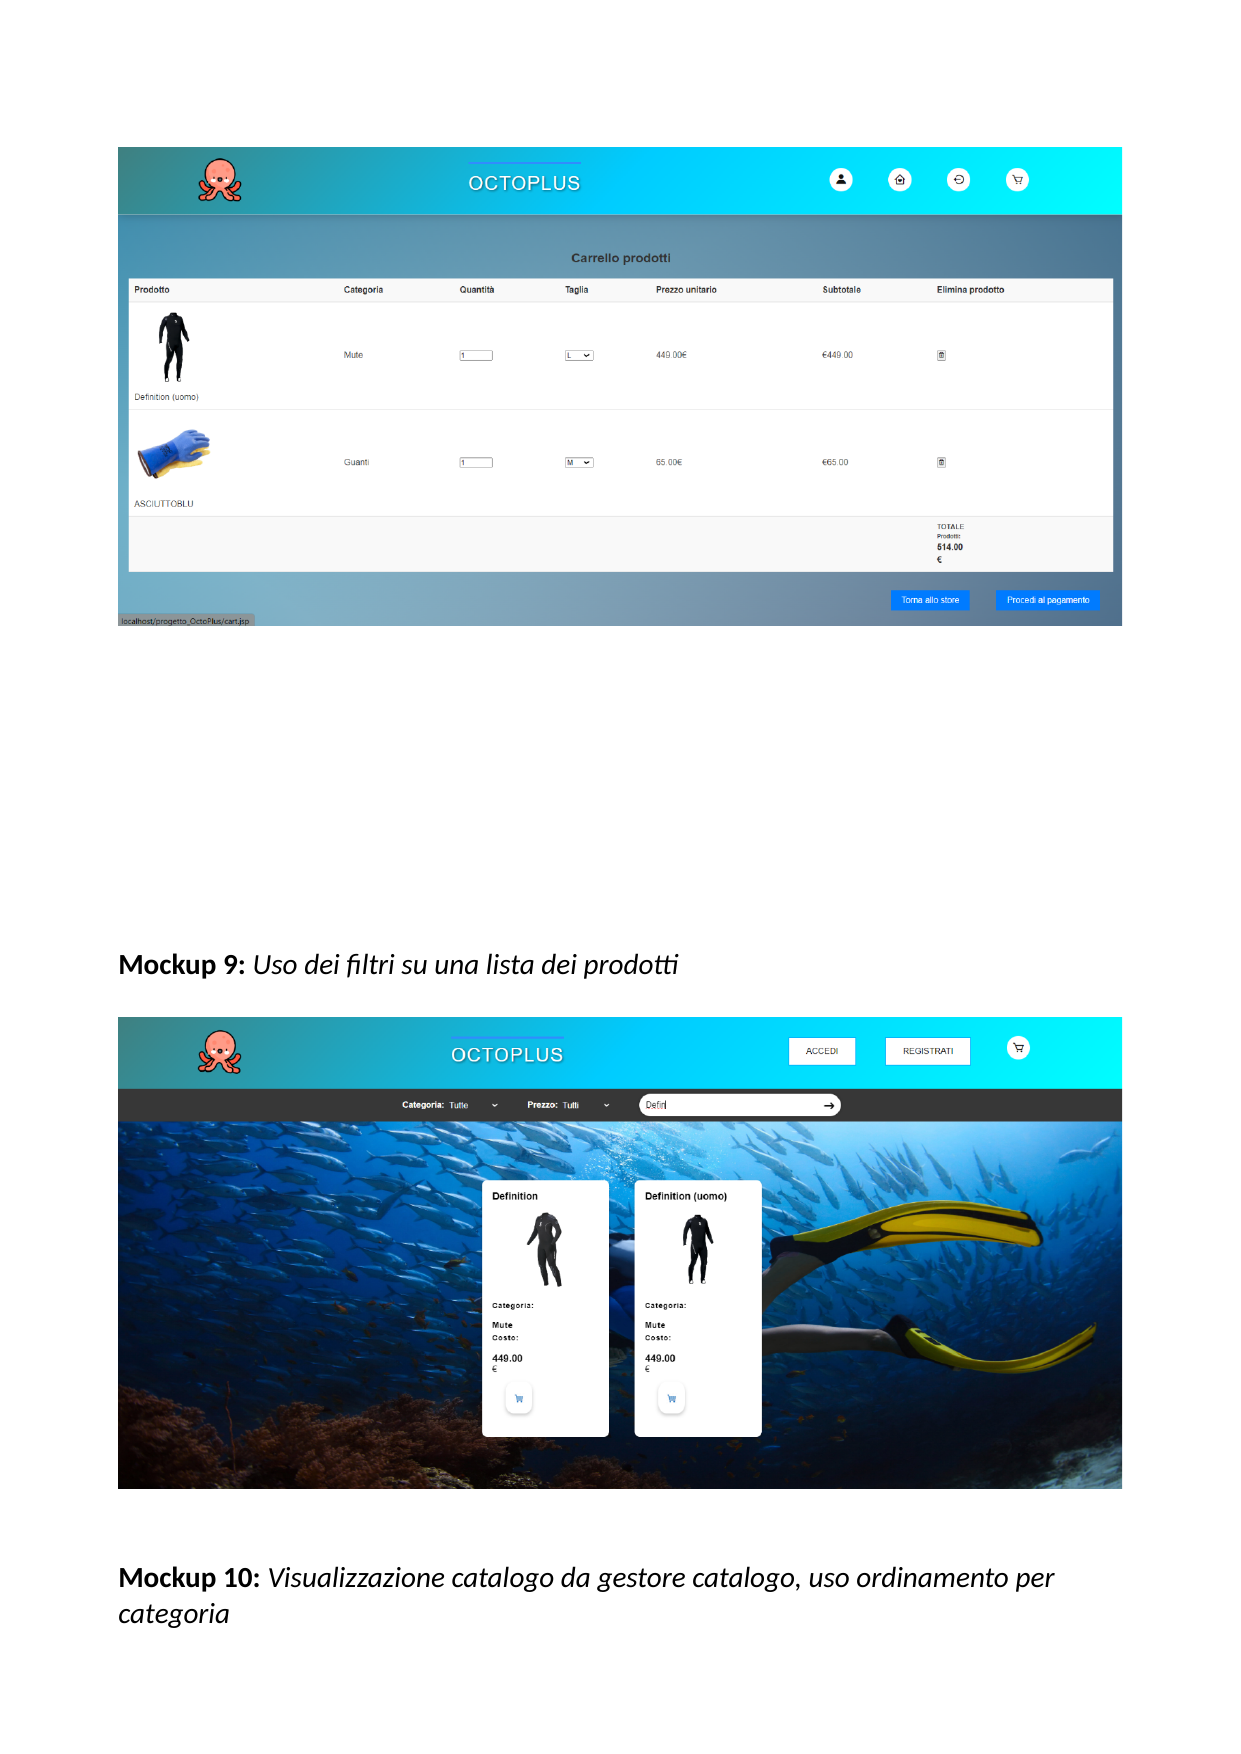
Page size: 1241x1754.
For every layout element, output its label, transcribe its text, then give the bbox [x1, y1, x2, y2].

picture [483, 1048, 492, 1061]
picture [486, 176, 496, 186]
picture [526, 1049, 533, 1061]
picture [118, 1017, 1123, 1489]
picture [118, 147, 1123, 626]
text Mockup 10: Visualizzazione catalogo da gestore catalogo, uso ordinamento per categoria [118, 1559, 1122, 1631]
text Mockup 9: Uso dei filtri su una lista dei prodotti [118, 946, 1122, 981]
